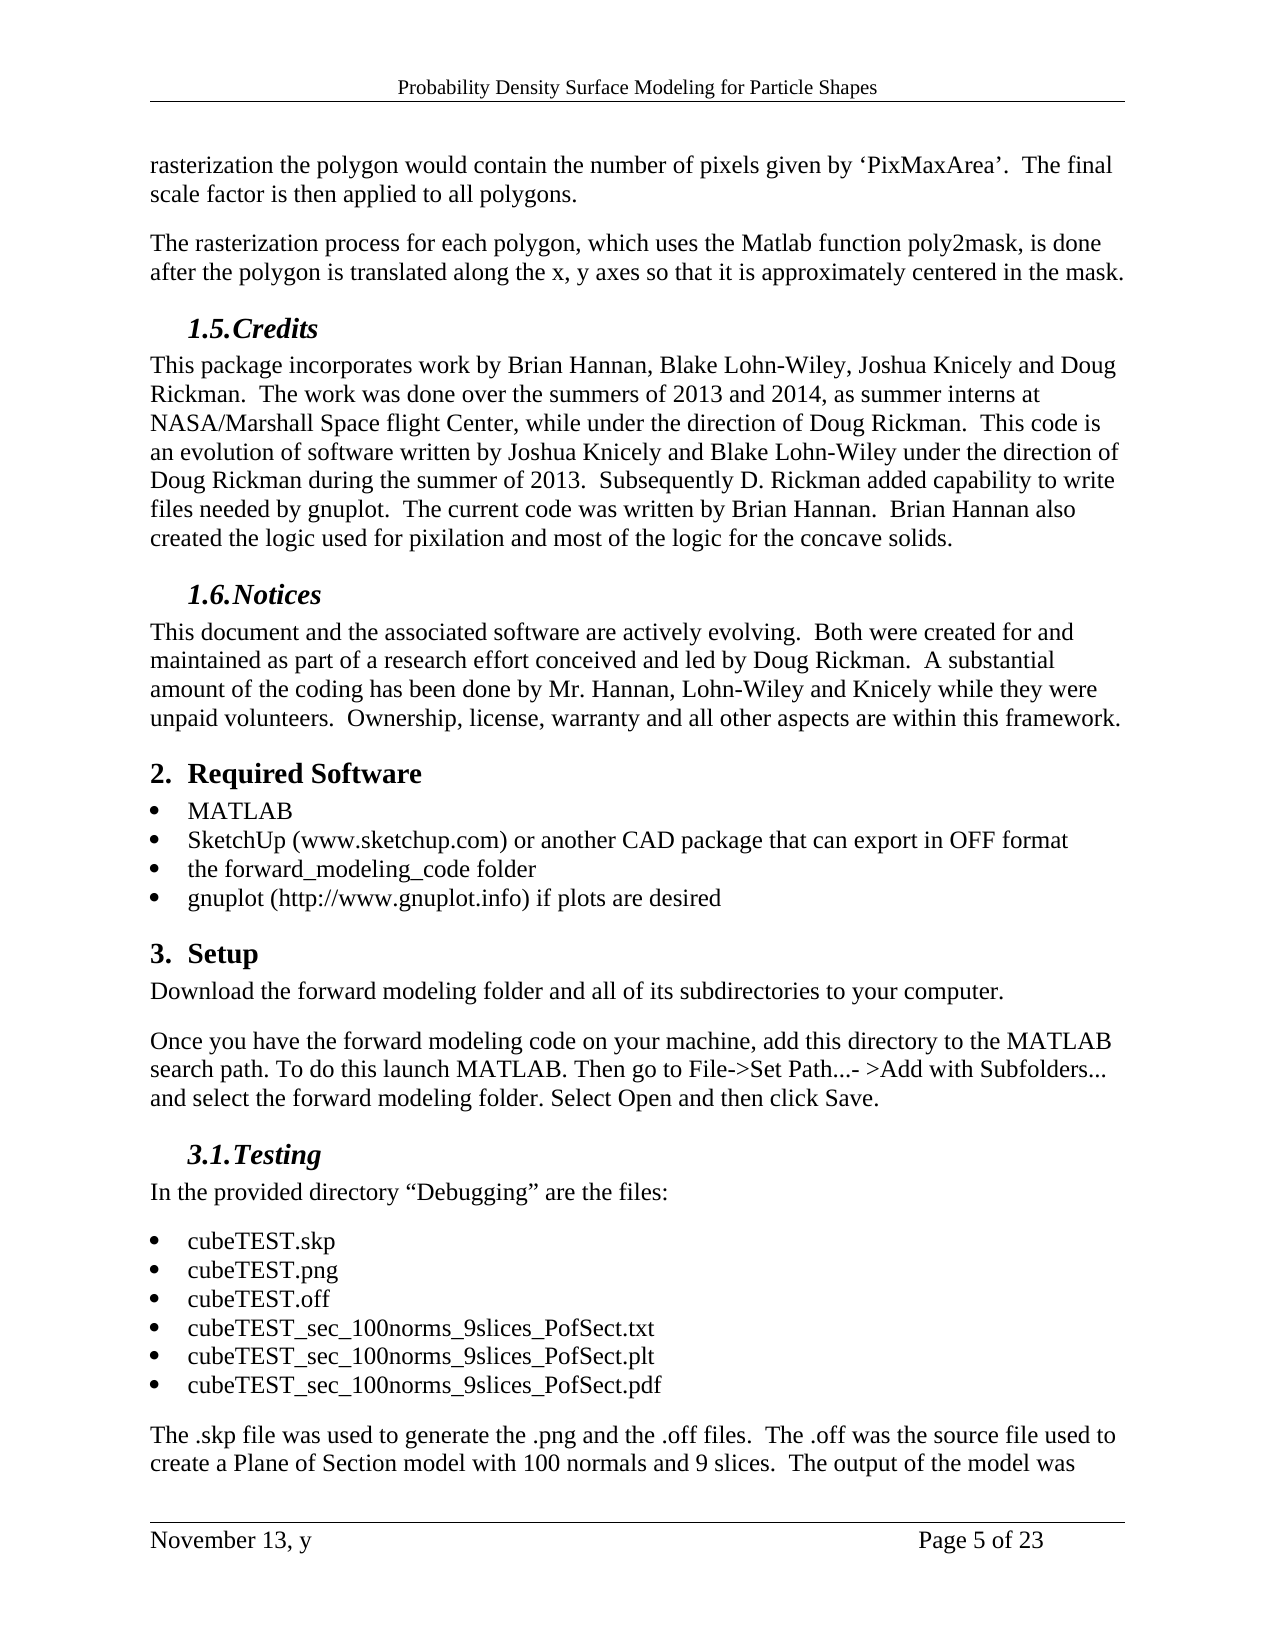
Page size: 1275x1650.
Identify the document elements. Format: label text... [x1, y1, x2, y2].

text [150, 1420, 1125, 1477]
subtitle Notices [187, 577, 1125, 610]
subtitle Required Software [150, 757, 1125, 790]
list cubeTEST.png [150, 1255, 1125, 1284]
list cubeTEST.skp [150, 1226, 1125, 1255]
list cubeTEST_sec_100norms_9slices_PofSect.txt [150, 1313, 1125, 1341]
subtitle Testing [187, 1137, 1125, 1171]
subtitle Setup [150, 936, 1125, 970]
list gnuplot (http://www.gnuplot.info) if plots are desired [150, 883, 1125, 911]
text In the provided directory “Debugging” are the files: [150, 1177, 1125, 1206]
list cubeTEST_sec_100norms_9slices_PofSect.pdf [150, 1370, 1125, 1399]
text This package incorporates work by Brian Hannan, Blake Lohn-Wiley, Joshua Knicely and Doug Rickman. The work was done over the summers of 2013 and 2014, as summer interns at NASA/Marshall Space flight Center, while under the direction of Doug Rickman. This code is an evolution of software written by Joshua Knicely and Blake Lohn-Wiley under the direction of Doug Rickman during the summer of 2013. Subsequently D. Rickman added capability to write files needed by gnuplot. The current code was written by Brian Hannan. Brian Hannan also created the logic used for pixilation and most of the logic for the concave solids. [150, 351, 1125, 552]
text Download the forward modeling folder and all of its subdirectories to your computer. [150, 976, 1125, 1005]
list cubeTEST.off [150, 1284, 1125, 1313]
subtitle Credits [187, 311, 1125, 344]
list MATLAB [150, 796, 1125, 825]
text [150, 150, 1125, 207]
list SketchUp (www.sketchup.com) or another CAD package that can export in OFF format [150, 825, 1125, 854]
text Once you have the forward modeling code on your machine, add this directory to the MATLAB search path. To do this launch MATLAB. Then go to File->Set Path...- >Add with Subfolders... and select the forward modeling folder. Select Open and then click Save. [150, 1026, 1125, 1112]
list the forward_modeling_code folder [150, 854, 1125, 883]
text This document and the associated software are actively evolving. Both were created for and maintained as part of a research effort conceived and led by Doug Rickman. A substantial amount of the coding has been done by Mr. Hannan, Lohn-Wiley and Knicely while they were unpaid volunteers. Ownership, license, warranty and all other aspects are within this framework. [150, 617, 1125, 732]
text The rasterization process for each polygon, which uses the Matlab function poly2mask, is done after the polygon is translated along the x, y axes so that it is approximately centered in the mask. [150, 228, 1125, 286]
list cubeTEST_sec_100norms_9slices_PofSect.plt [150, 1341, 1125, 1370]
